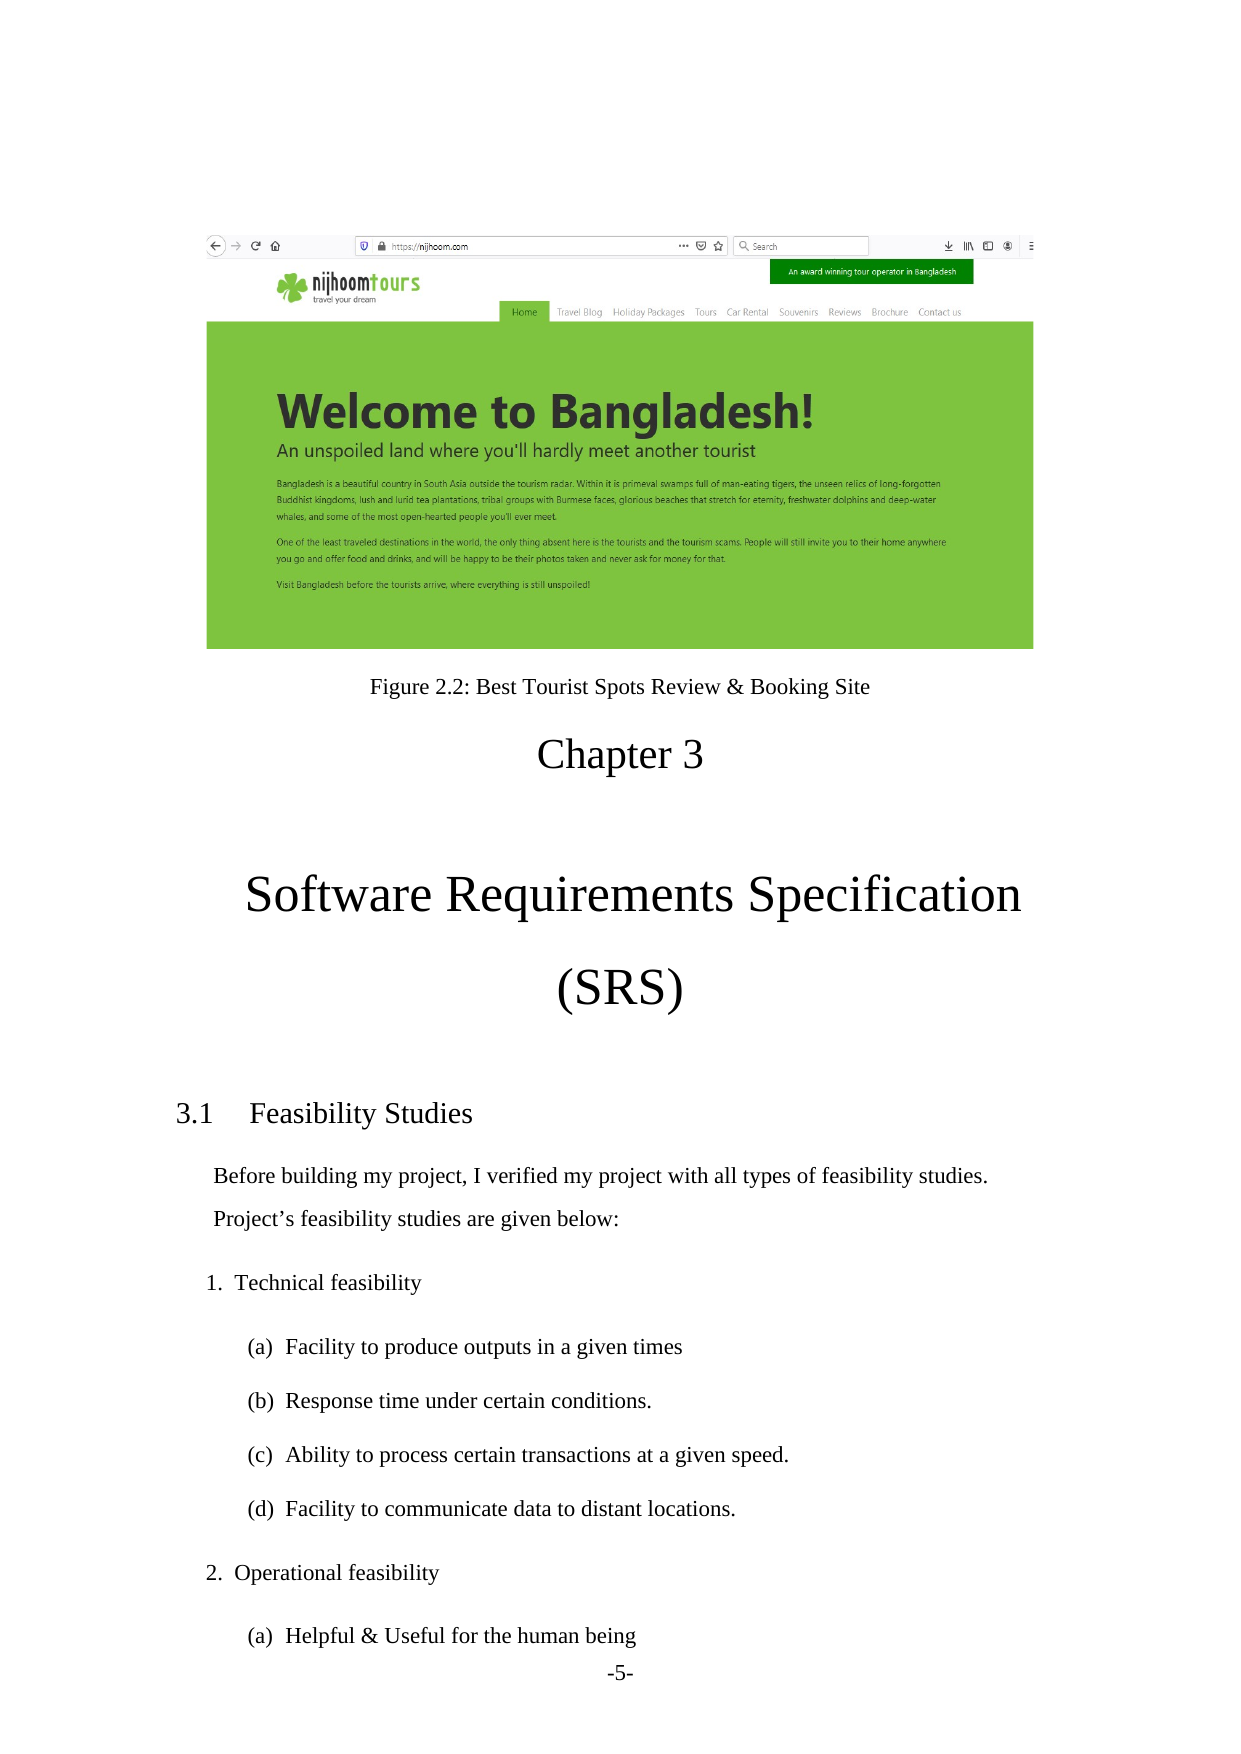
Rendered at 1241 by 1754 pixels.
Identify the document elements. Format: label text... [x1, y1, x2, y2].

list Helpful & Useful for the human being [247, 1623, 1091, 1649]
text Chapter 3 [177, 729, 1063, 778]
list Technical feasibility [206, 1269, 1091, 1295]
list Facility to produce outputs in a given times [247, 1333, 1091, 1359]
picture [206, 235, 1034, 649]
subtitle 3.1 Feasibility Studies [176, 1095, 1101, 1130]
text Software Requirements Specification [244, 863, 1102, 923]
subtitle (SRS) [177, 956, 1063, 1016]
list Ability to process certain transactions at a given speed. [247, 1441, 1091, 1467]
text Before building my project, I verified my project with all types of feasibility studies. [213, 1163, 1091, 1189]
text Figure 2.2: Best Tourist Spots Review & Booking Site [177, 673, 1063, 699]
text Project’s feasibility studies are given below: [213, 1205, 1091, 1231]
list Facility to communicate data to distant locations. [247, 1495, 1091, 1521]
list Response time under certain conditions. [247, 1387, 1091, 1413]
list Operational feasibility [206, 1559, 1091, 1585]
